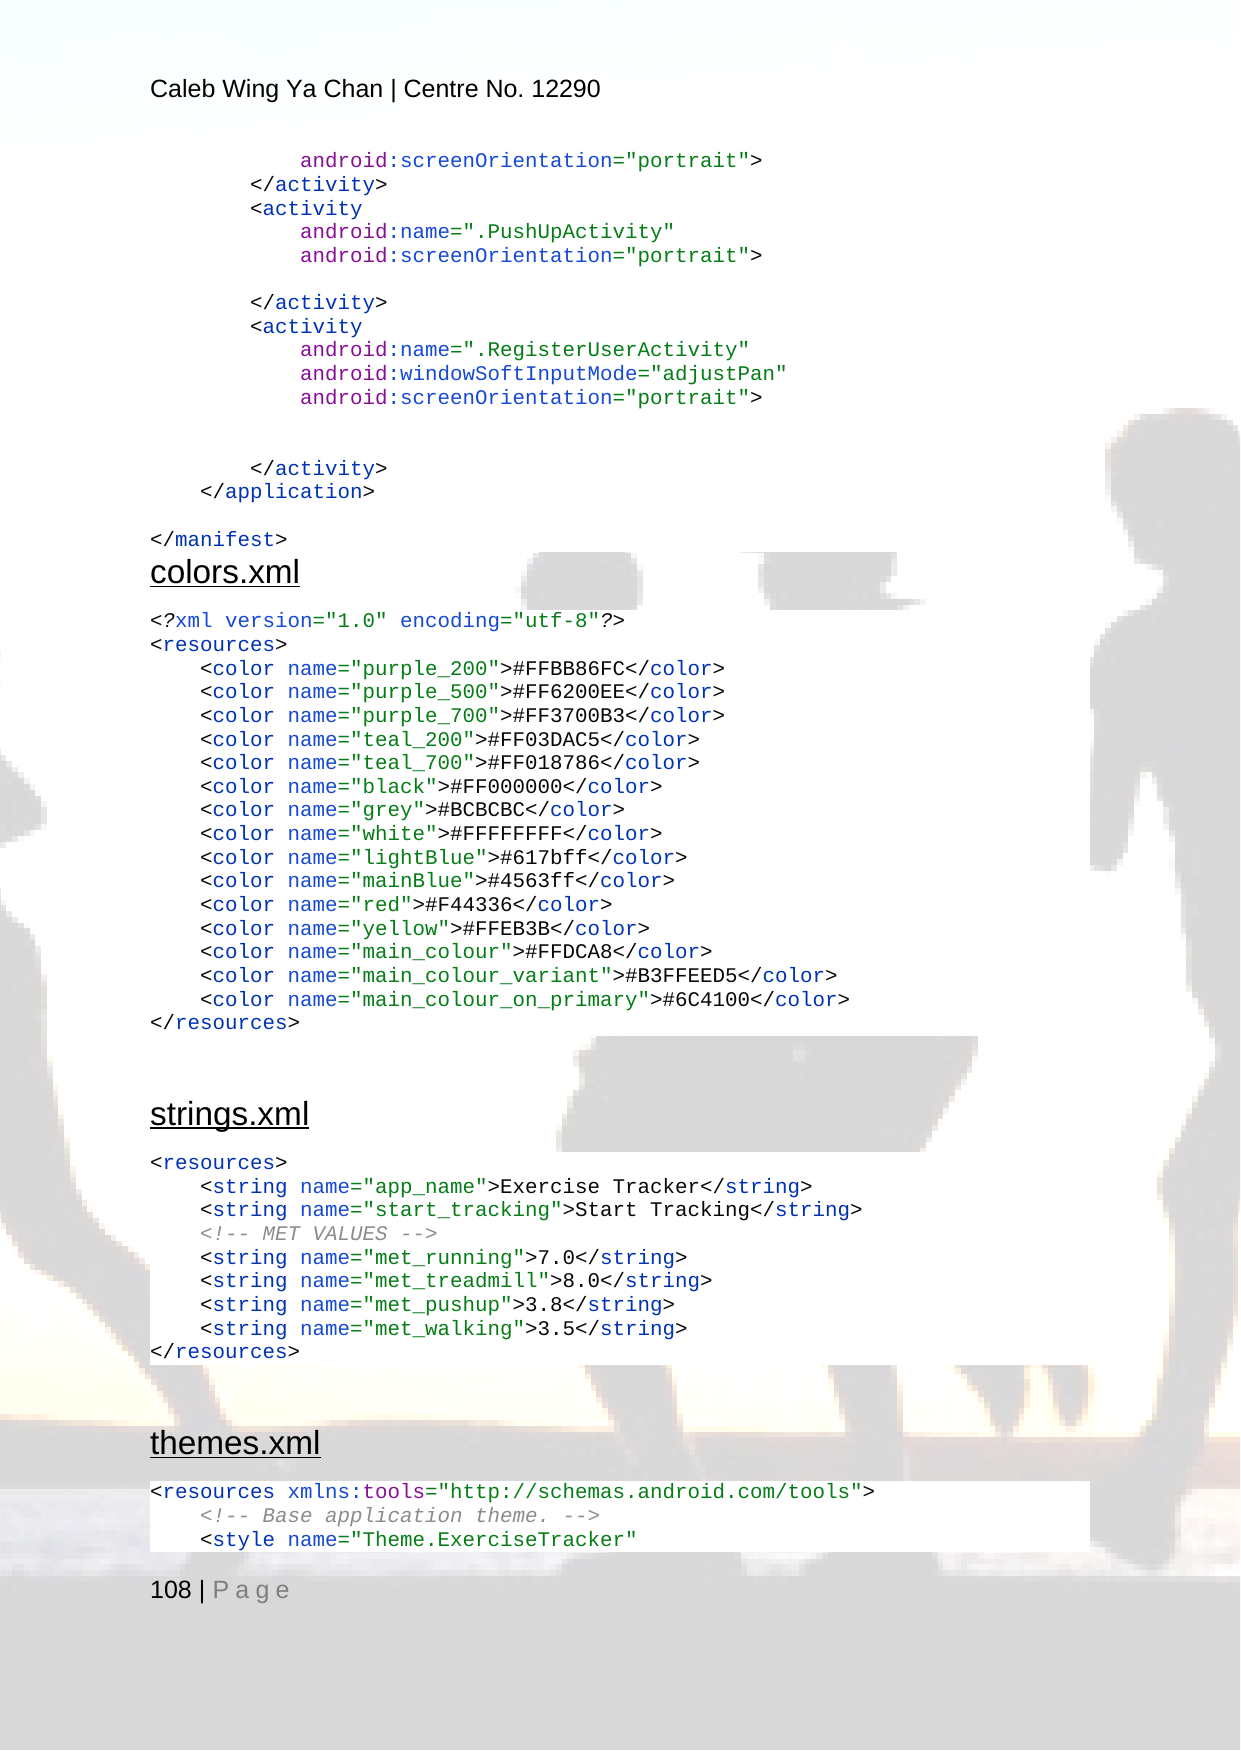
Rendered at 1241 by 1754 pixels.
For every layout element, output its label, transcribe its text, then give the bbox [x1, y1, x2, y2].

text colors.xml [150, 552, 1090, 591]
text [150, 150, 1090, 552]
text themes.xml [150, 1423, 1090, 1462]
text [150, 1481, 1090, 1552]
text strings.xml [150, 1094, 1090, 1132]
text <resources> <string name="app_name">Exercise Tracker</string> <string name="start_tracking">Start Tracking</string> <!-- MET VALUES --> <string name="met_running">7.0</string> <string name="met_treadmill">8.0</string> <string name="met_pushup">3.8</string> <string name="met_walking">3.5</string> </resources> [150, 1152, 1090, 1365]
text <?xml version="1.0" encoding="utf-8"?> <resources> <color name="purple_200">#FFBB86FC</color> <color name="purple_500">#FF6200EE</color> <color name="purple_700">#FF3700B3</color> <color name="teal_200">#FF03DAC5</color> <color name="teal_700">#FF018786</color> <color name="black">#FF000000</color> <color name="grey">#BCBCBC</color> <color name="white">#FFFFFFFF</color> <color name="lightBlue">#617bff</color> <color name="mainBlue">#4563ff</color> <color name="red">#F44336</color> <color name="yellow">#FFEB3B</color> <color name="main_colour">#FFDCA8</color> <color name="main_colour_variant">#B3FFEED5</color> <color name="main_colour_on_primary">#6C4100</color> </resources> [150, 610, 1090, 1036]
